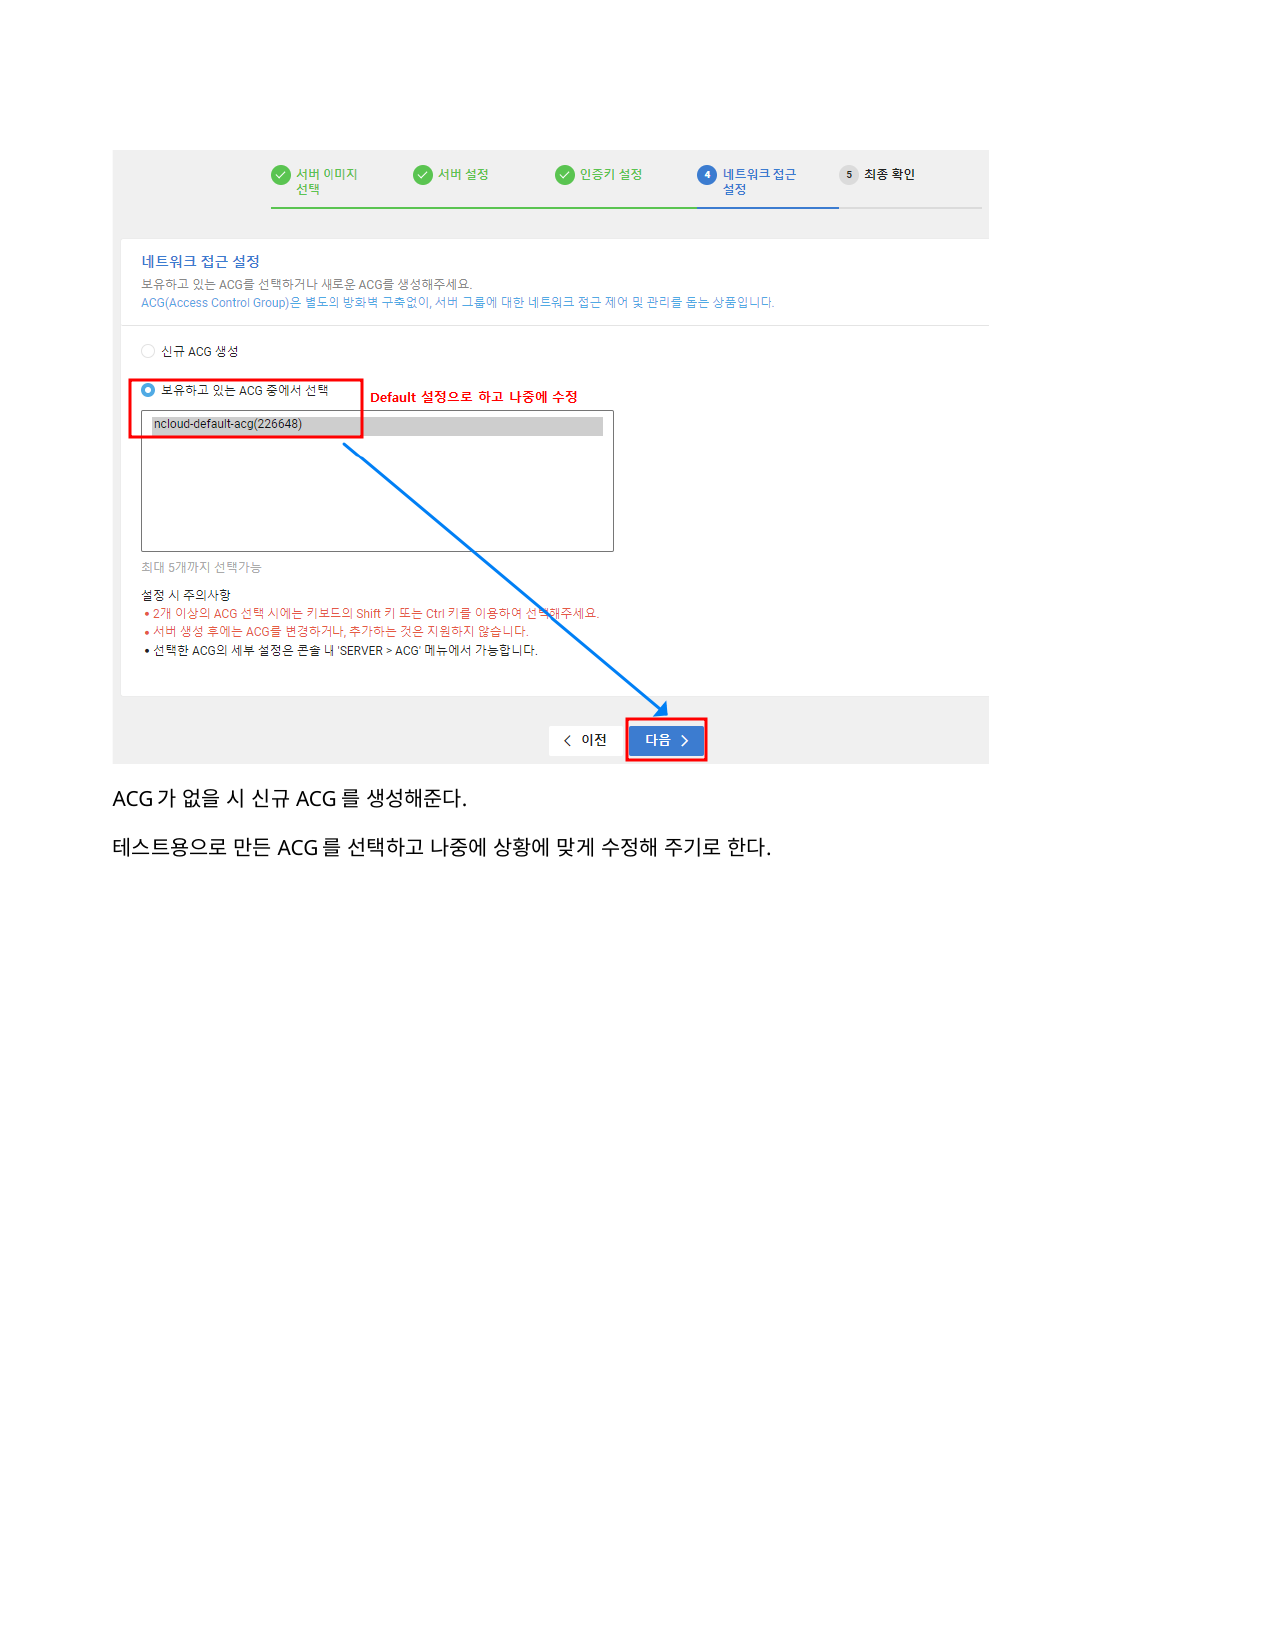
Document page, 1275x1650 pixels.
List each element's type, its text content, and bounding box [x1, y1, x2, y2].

text 테스트용으로 만든 ACG를 선택하고 나중에 상황에 맞게 수정해 주기로 한다. [112, 831, 1162, 862]
picture [112, 150, 989, 764]
text ACG가 없을 시 신규 ACG를 생성해준다. [112, 782, 1162, 812]
